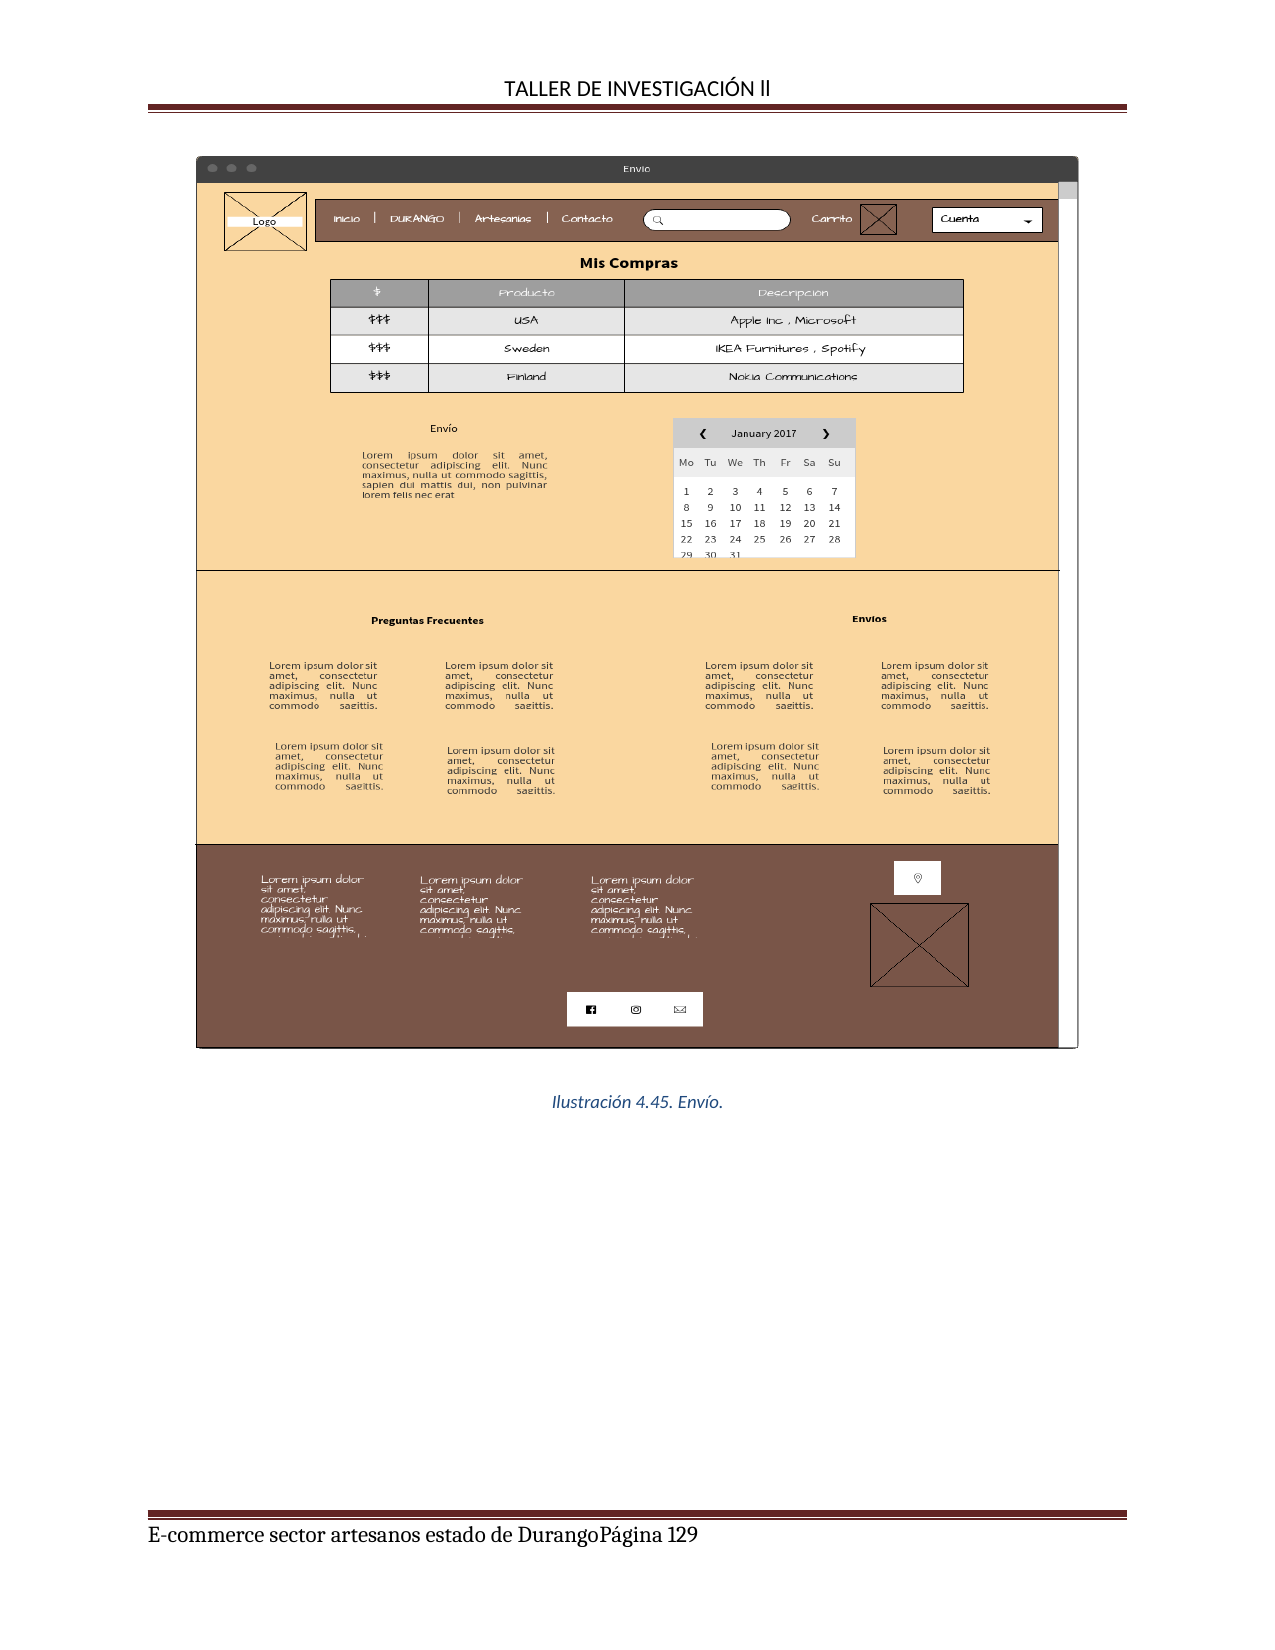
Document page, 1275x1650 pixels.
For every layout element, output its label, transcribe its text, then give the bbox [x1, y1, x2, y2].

picture [190, 147, 1085, 1056]
text Ilustración 4.41. Envío. [148, 1091, 1127, 1113]
